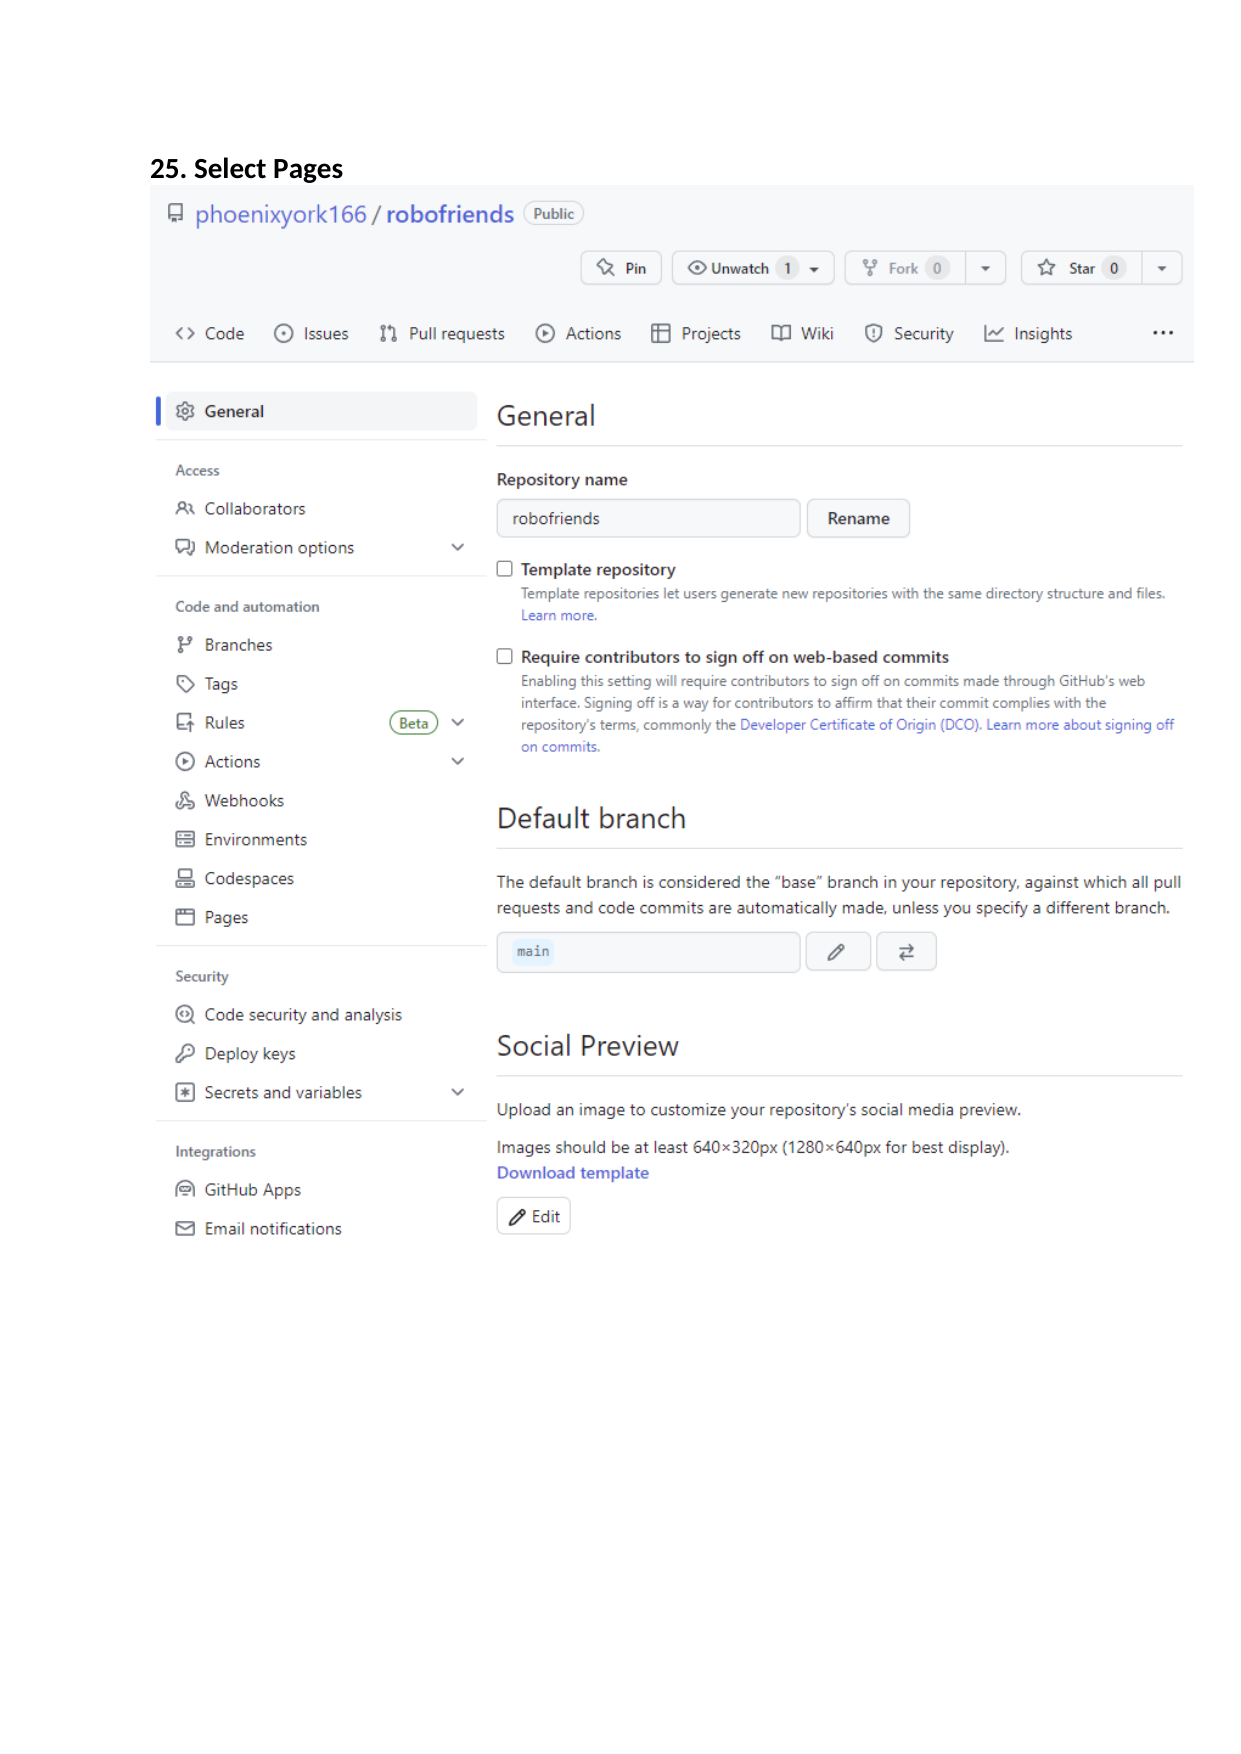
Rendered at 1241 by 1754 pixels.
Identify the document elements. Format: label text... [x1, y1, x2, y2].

picture [150, 185, 1195, 1265]
text 25. Select Pages [150, 150, 1090, 185]
